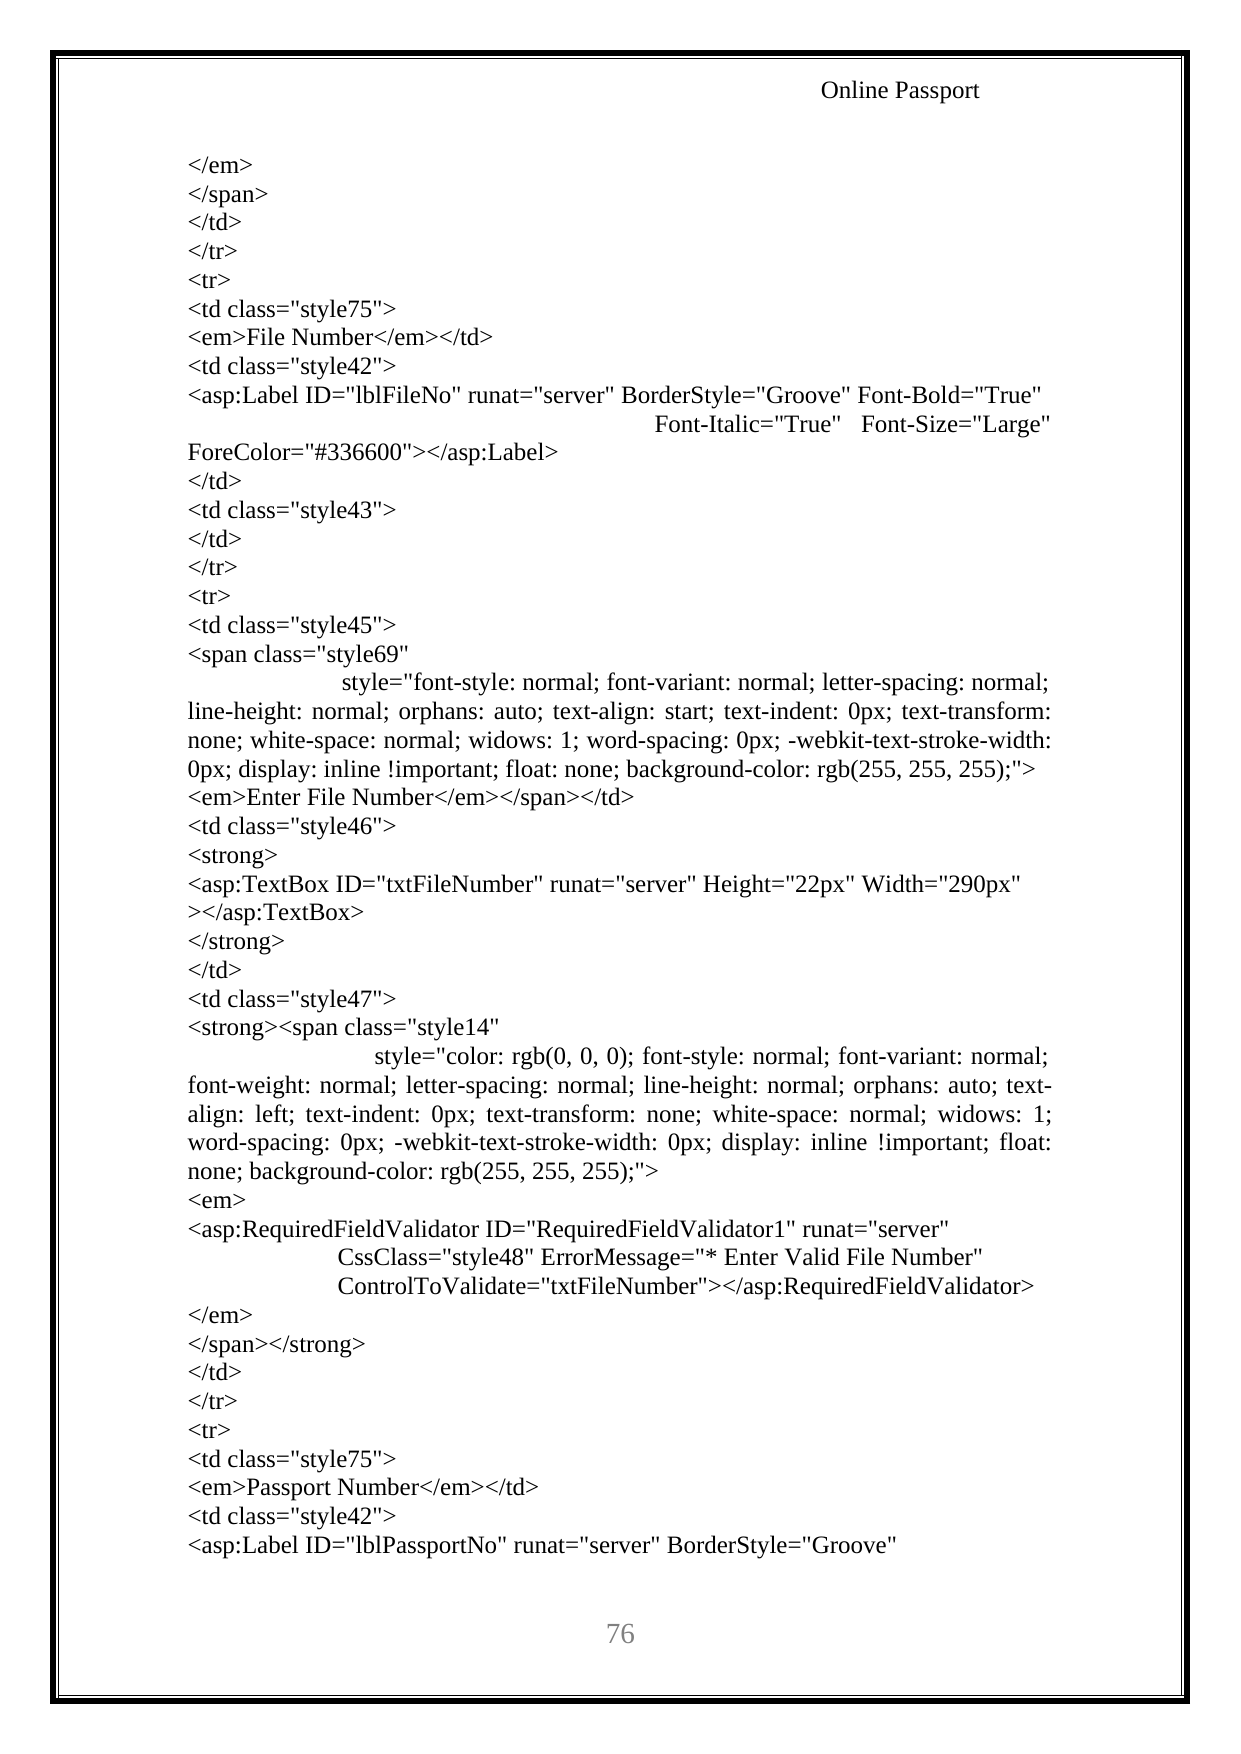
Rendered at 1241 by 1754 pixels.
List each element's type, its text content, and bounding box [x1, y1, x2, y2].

text <td class="style75"> [187, 1444, 1053, 1472]
text </tr> [187, 236, 1053, 265]
text </td> [187, 955, 1053, 984]
text <asp:Label ID="lblFileNo" runat="server" BorderStyle="Groove" Font-Bold="True" [187, 380, 1053, 409]
text <em>Enter File Number</em></span></td> [187, 782, 1053, 811]
text <td class="style43"> [187, 495, 1053, 524]
text CssClass="style48" ErrorMessage="* Enter Valid File Number" [187, 1242, 1053, 1271]
text <asp:Label ID="lblPassportNo" runat="server" BorderStyle="Groove" [187, 1530, 1053, 1559]
text <span class="style69" [187, 639, 1053, 667]
text <strong><span class="style14" [187, 1012, 1053, 1041]
text style="color: rgb(0, 0, 0); font-style: normal; font-variant: normal; font-weight: normal; letter-spacing: normal; line-height: normal; orphans: auto; text-align: left; text-indent: 0px; text-transform: none; white-space: normal; widows: 1; word-spacing: 0px; -webkit-text-stroke-width: 0px; display: inline !important; float: none; background-color: rgb(255, 255, 255);"> [187, 1041, 1053, 1185]
text <strong> [187, 840, 1053, 869]
text </tr> [187, 552, 1053, 581]
text <em>Passport Number</em></td> [187, 1472, 1053, 1501]
text <asp:RequiredFieldValidator ID="RequiredFieldValidator1" runat="server" [187, 1214, 1053, 1242]
text <td class="style75"> [187, 294, 1053, 322]
text </td> [187, 466, 1053, 495]
text Font-Italic="True" Font-Size="Large" ForeColor="#336600"></asp:Label> [187, 409, 1053, 466]
text ></asp:TextBox> [187, 897, 1053, 926]
text </span></strong> [187, 1329, 1053, 1357]
text <tr> [187, 1415, 1053, 1444]
text <asp:TextBox ID="txtFileNumber" runat="server" Height="22px" Width="290px" [187, 869, 1053, 897]
text style="font-style: normal; font-variant: normal; letter-spacing: normal; line-height: normal; orphans: auto; text-align: start; text-indent: 0px; text-transform: none; white-space: normal; widows: 1; word-spacing: 0px; -webkit-text-stroke-width: 0px; display: inline !important; float: none; background-color: rgb(255, 255, 255);"> [187, 667, 1053, 782]
text </em> [187, 1300, 1053, 1329]
text <td class="style42"> [187, 1501, 1053, 1530]
text <em> [187, 1185, 1053, 1214]
text </td> [187, 524, 1053, 552]
text <em>File Number</em></td> [187, 322, 1053, 351]
text </span> [187, 179, 1053, 207]
text </tr> [187, 1386, 1053, 1415]
text ControlToValidate="txtFileNumber"></asp:RequiredFieldValidator> [187, 1271, 1053, 1300]
text <td class="style46"> [187, 811, 1053, 840]
text <td class="style45"> [187, 610, 1053, 639]
text </td> [187, 1357, 1053, 1386]
text <td class="style47"> [187, 984, 1053, 1012]
text </strong> [187, 926, 1053, 955]
text </td> [187, 207, 1053, 236]
text </em> [187, 150, 1053, 179]
text <tr> [187, 581, 1053, 610]
text <td class="style42"> [187, 351, 1053, 380]
text <tr> [187, 265, 1053, 294]
